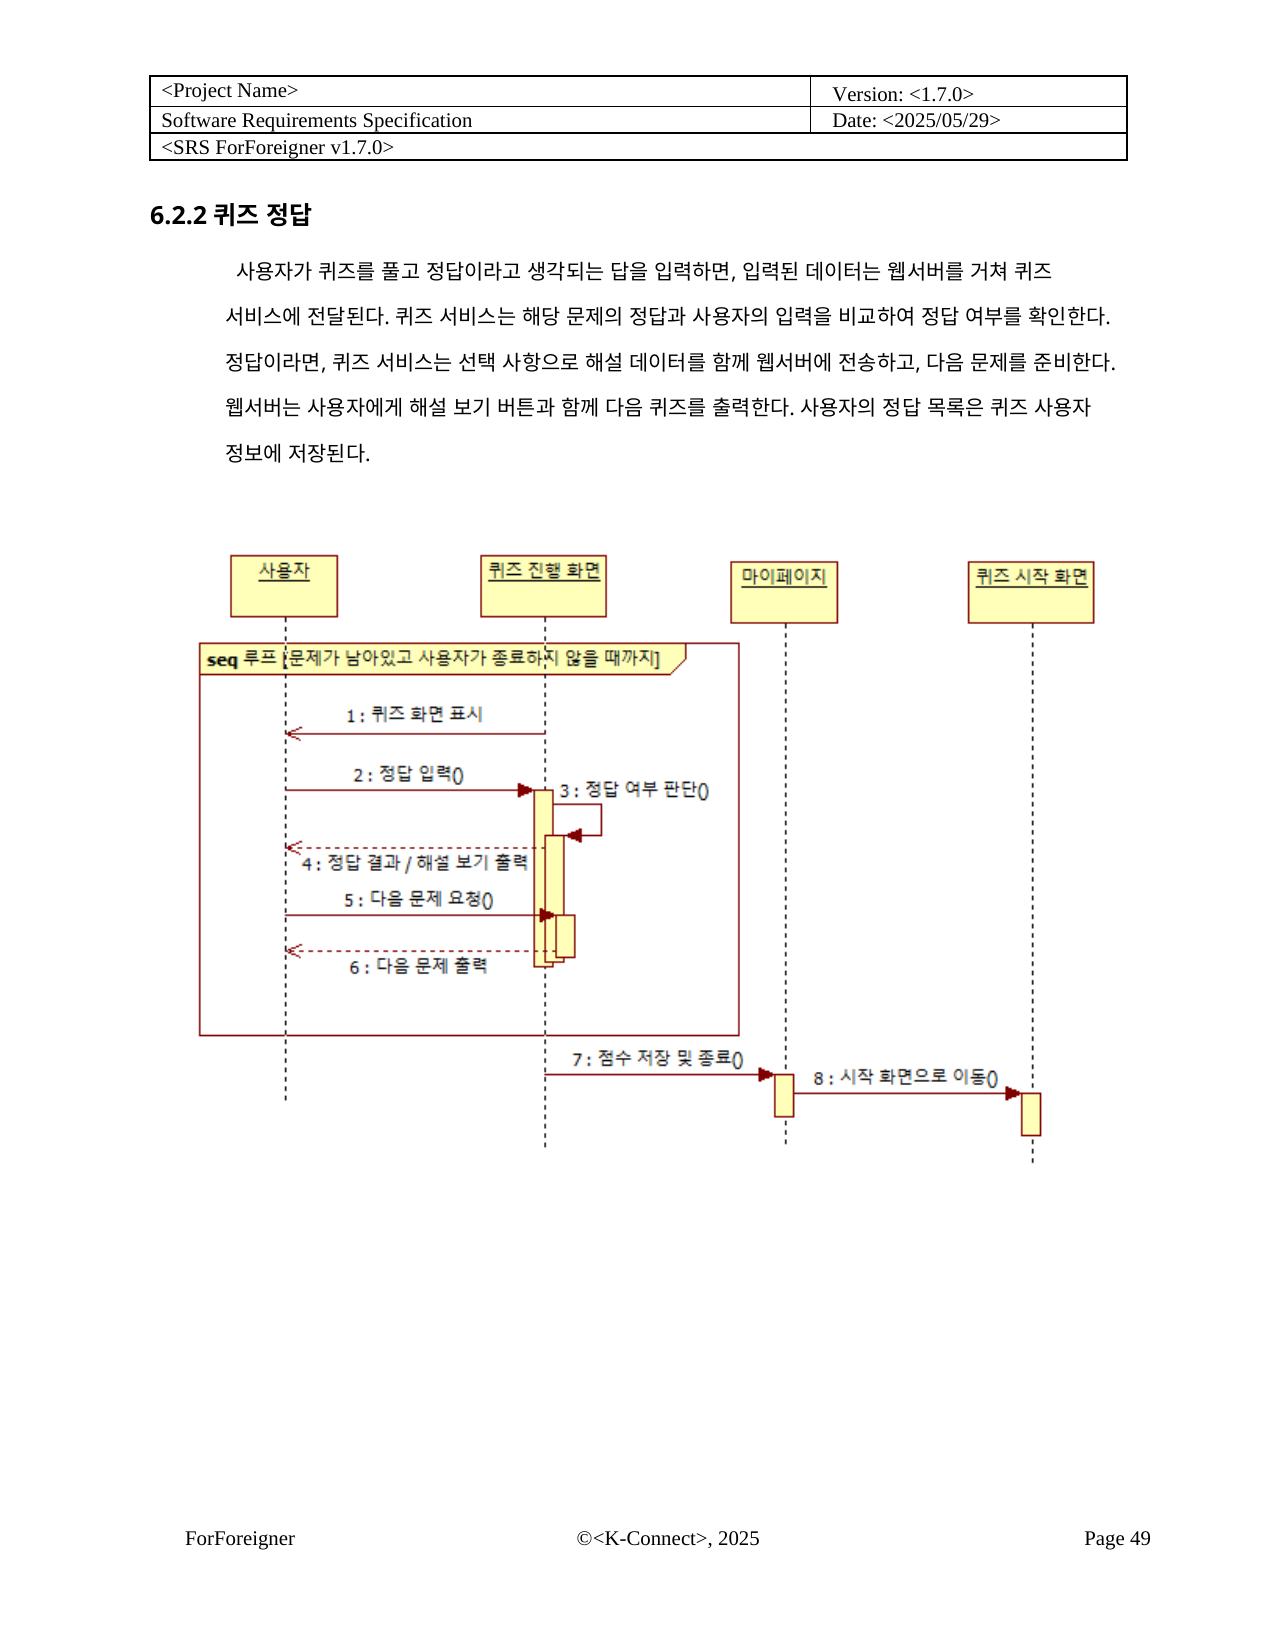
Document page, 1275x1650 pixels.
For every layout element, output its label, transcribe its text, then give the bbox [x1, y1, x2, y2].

text 사용자가 퀴즈를 풀고 정답이라고 생각되는 답을 입력하면, 입력된 데이터는 웹서버를 거쳐 퀴즈 서비스에 전달된다. 퀴즈 서비스는 해당 문제의 정답과 사용자의 입력을 비교하여 정답 여부를 확인한다. 정답이라면, 퀴즈 서비스는 선택 사항으로 해설 데이터를 함께 웹서버에 전송하고, 다음 문제를 준비한다. 웹서버는 사용자에게 해설 보기 버튼과 함께 다음 퀴즈를 출력한다. 사용자의 정답 목록은 퀴즈 사용자 정보에 저장된다. [225, 255, 1125, 467]
subtitle 6.2.2 퀴즈 정답 [150, 198, 1125, 232]
